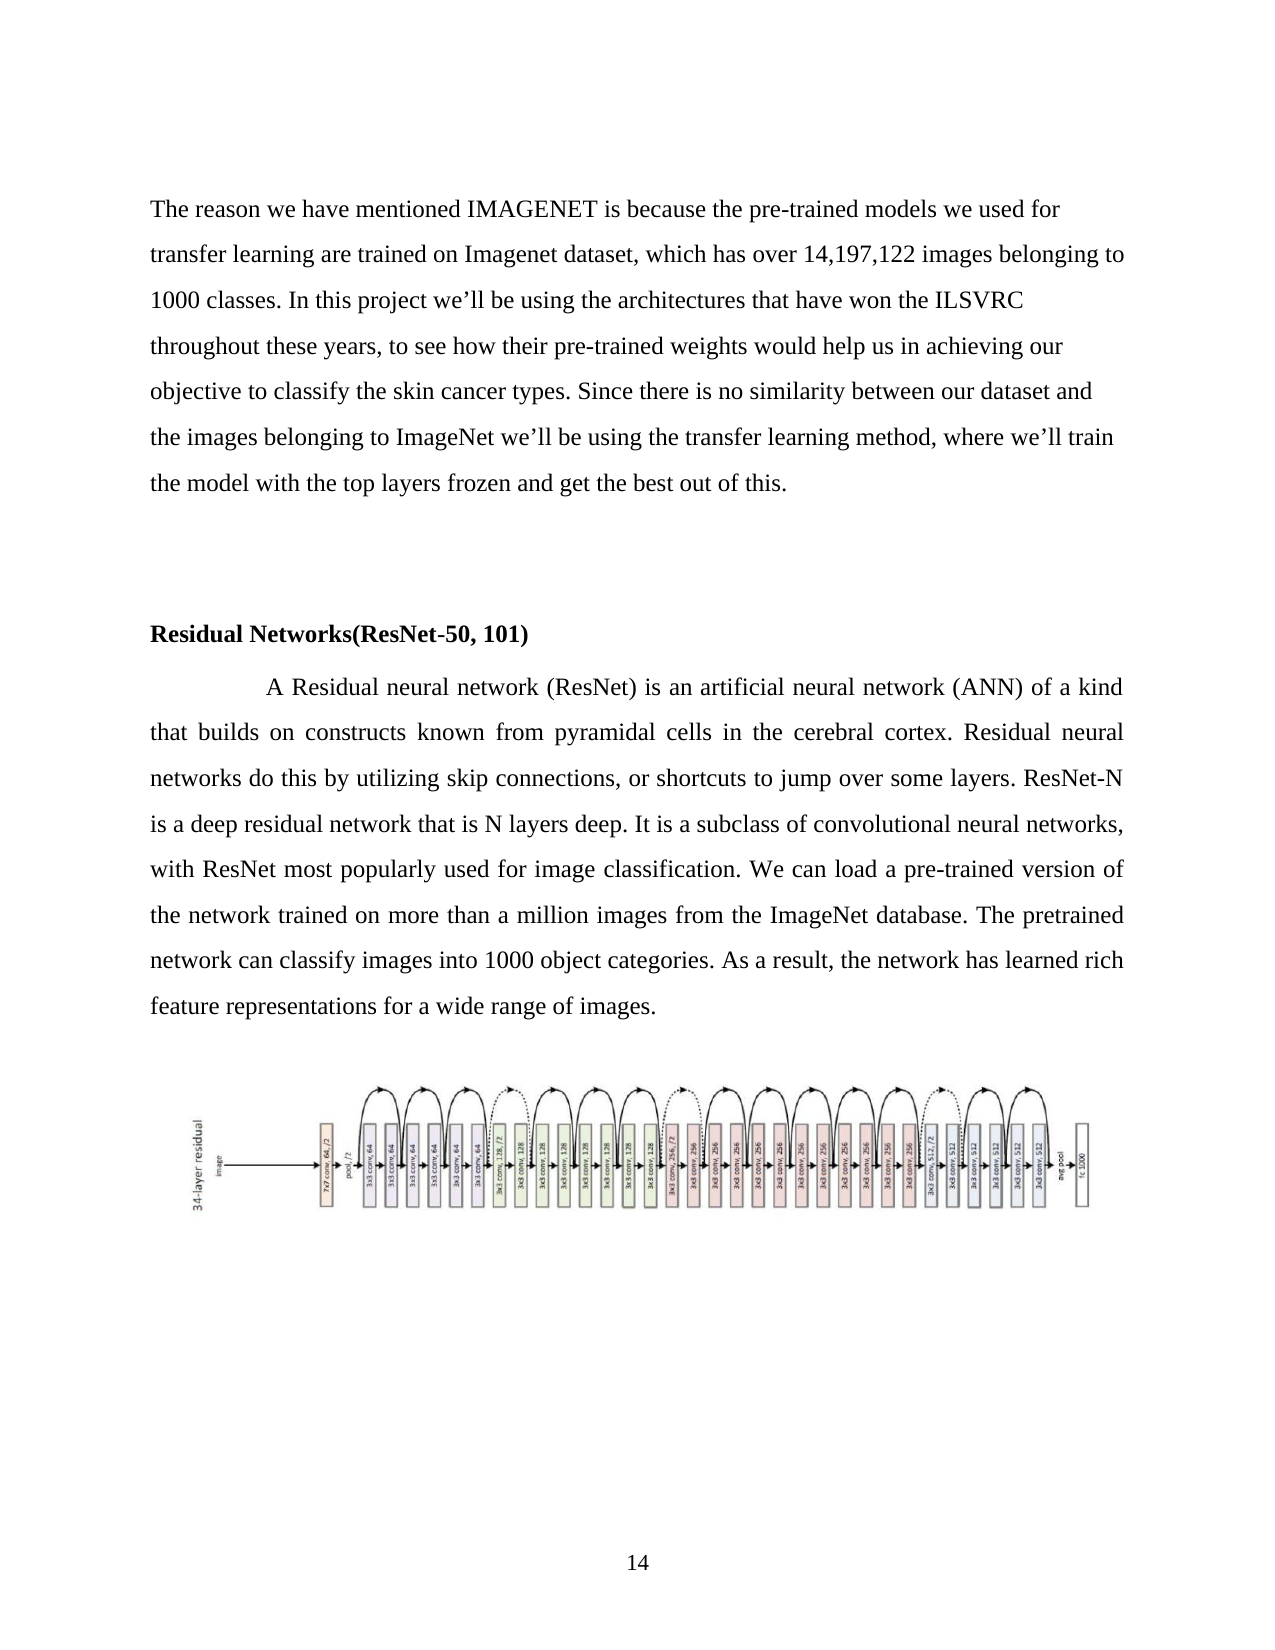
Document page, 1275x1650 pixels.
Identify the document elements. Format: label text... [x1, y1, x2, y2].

text A Residual neural network (ResNet) is an artificial neural network (ANN) of a kind that builds on constructs known from pyramidal cells in the cerebral cortex. Residual neural networks do this by utilizing skip connections, or shortcuts to jump over some layers. ResNet-N is a deep residual network that is N layers deep. It is a subclass of convolutional neural networks, with ResNet most popularly used for image classification. We can load a pre-trained version of the network trained on more than a million images from the ImageNet database. The pretrained network can classify images into 1000 object categories. As a result, the network has learned rich feature representations for a wide range of images. [150, 672, 1125, 1020]
text Residual Networks(ResNet​-​50, 101) [150, 619, 1125, 648]
picture [153, 1066, 1129, 1229]
text The reason we have mentioned IMAGENET is because the pre-trained models we used for transfer learning are trained on Imagenet dataset, which has over 14,197,122 images belonging to 1000 classes. In this project we’ll be using the architectures that have won the ILSVRC throughout these years, to see how their pre-trained weights would help us in achieving our objective to classify the skin cancer types. Since there is no similarity between our dataset and the images belonging to ImageNet we’ll be using the transfer learning method, where we’ll train the model with the top layers frozen and get the best out of this. [150, 194, 1125, 496]
